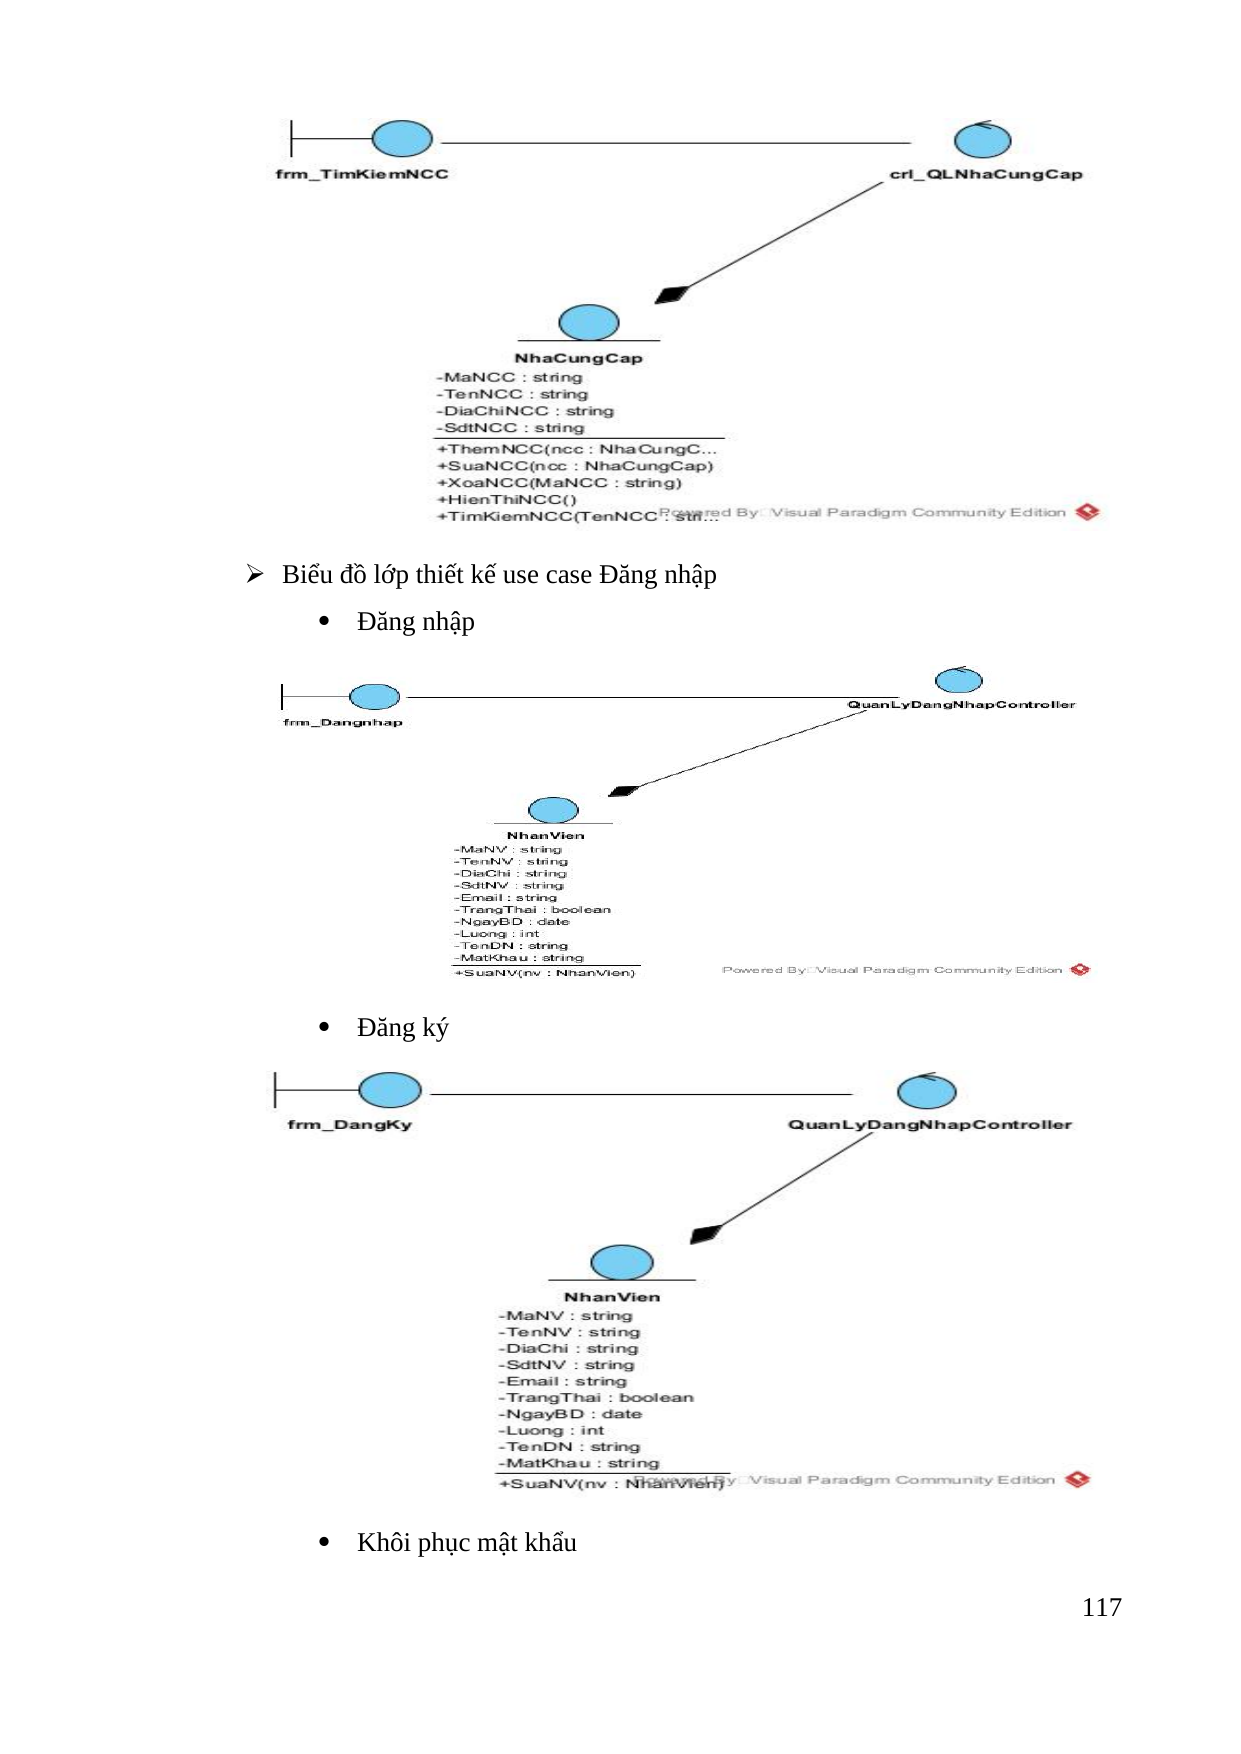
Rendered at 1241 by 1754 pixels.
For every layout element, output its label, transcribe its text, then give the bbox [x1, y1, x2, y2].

list Đăng ký [319, 1011, 1122, 1042]
picture [265, 665, 1098, 983]
list Biểu đồ lớp thiết kế use case Đăng nhập [244, 559, 1122, 590]
list Đăng nhập [319, 606, 1122, 637]
picture [265, 118, 1110, 531]
picture [265, 1070, 1101, 1498]
list Khôi phục mật khẩu [319, 1526, 1122, 1557]
